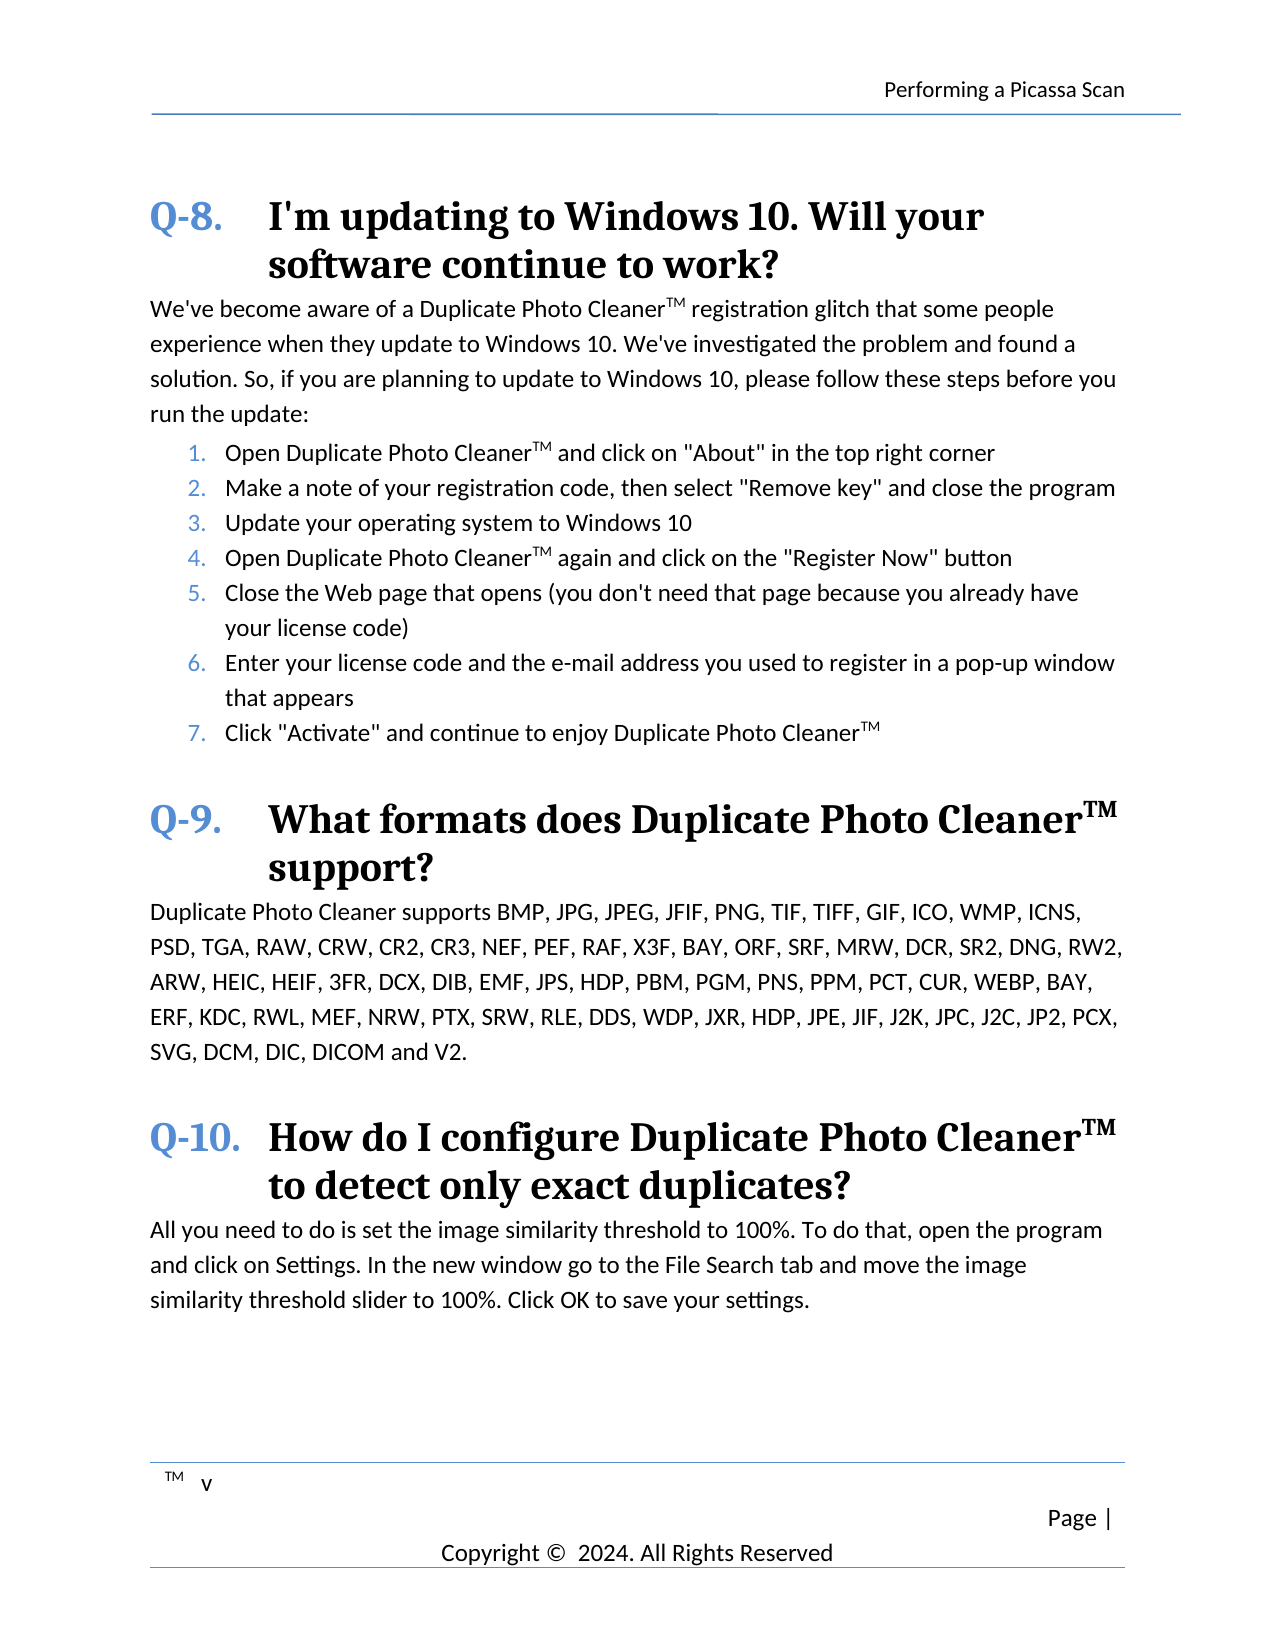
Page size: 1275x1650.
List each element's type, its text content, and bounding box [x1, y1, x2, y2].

list Make a note of your registration code, then select "Remove key" and close the program [187, 472, 1125, 503]
text We've become aware of a Duplicate Photo CleanerTM registration glitch that some people experience when they update to Windows 10. We've investigated the problem and found a solution. So, if you are planning to update to Windows 10, please follow these steps before you run the update: [150, 293, 1125, 429]
text All you need to do is set the image similarity threshold to 100%. To do that, open the program and click on Settings. In the new window go to the File Search tab and move the image similarity threshold slider to 100%. Click OK to save your settings. [150, 1214, 1125, 1315]
list Open Duplicate Photo CleanerTM and click on "About" in the top right corner [187, 437, 1125, 468]
text Duplicate Photo Cleaner supports BMP, JPG, JPEG, JFIF, PNG, TIF, TIFF, GIF, ICO, WMP, ICNS, PSD, TGA, RAW, CRW, CR2, CR3, NEF, PEF, RAF, X3F, BAY, ORF, SRF, MRW, DCR, SR2, DNG, RW2, ARW, HEIC, HEIF, 3FR, DCX, DIB, EMF, JPS, HDP, PBM, PGM, PNS, PPM, PCT, CUR, WEBP, BAY, ERF, KDC, RWL, MEF, NRW, PTX, SRW, RLE, DDS, WDP, JXR, HDP, JPE, JIF, J2K, JPC, J2C, JP2, PCX, SVG, DCM, DIC, DICOM and V2. [150, 896, 1125, 1066]
text I'm updating to Windows 10. Will your software continue to work? [150, 193, 1125, 289]
list Enter your license code and the e-mail address you used to register in a pop-up window that appears [187, 647, 1125, 713]
list Click "Activate" and continue to enjoy Duplicate Photo CleanerTM [187, 717, 1125, 748]
list Update your operating system to Windows 10 [187, 507, 1125, 538]
list Open Duplicate Photo CleanerTM again and click on the "Register Now" button [187, 542, 1125, 573]
list Close the Web page that opens (you don't need that page because you already have your license code) [187, 577, 1125, 643]
text How do I configure Duplicate Photo CleanerTM to detect only exact duplicates? [150, 1114, 1125, 1210]
text What formats does Duplicate Photo CleanerTM support? [150, 796, 1125, 892]
